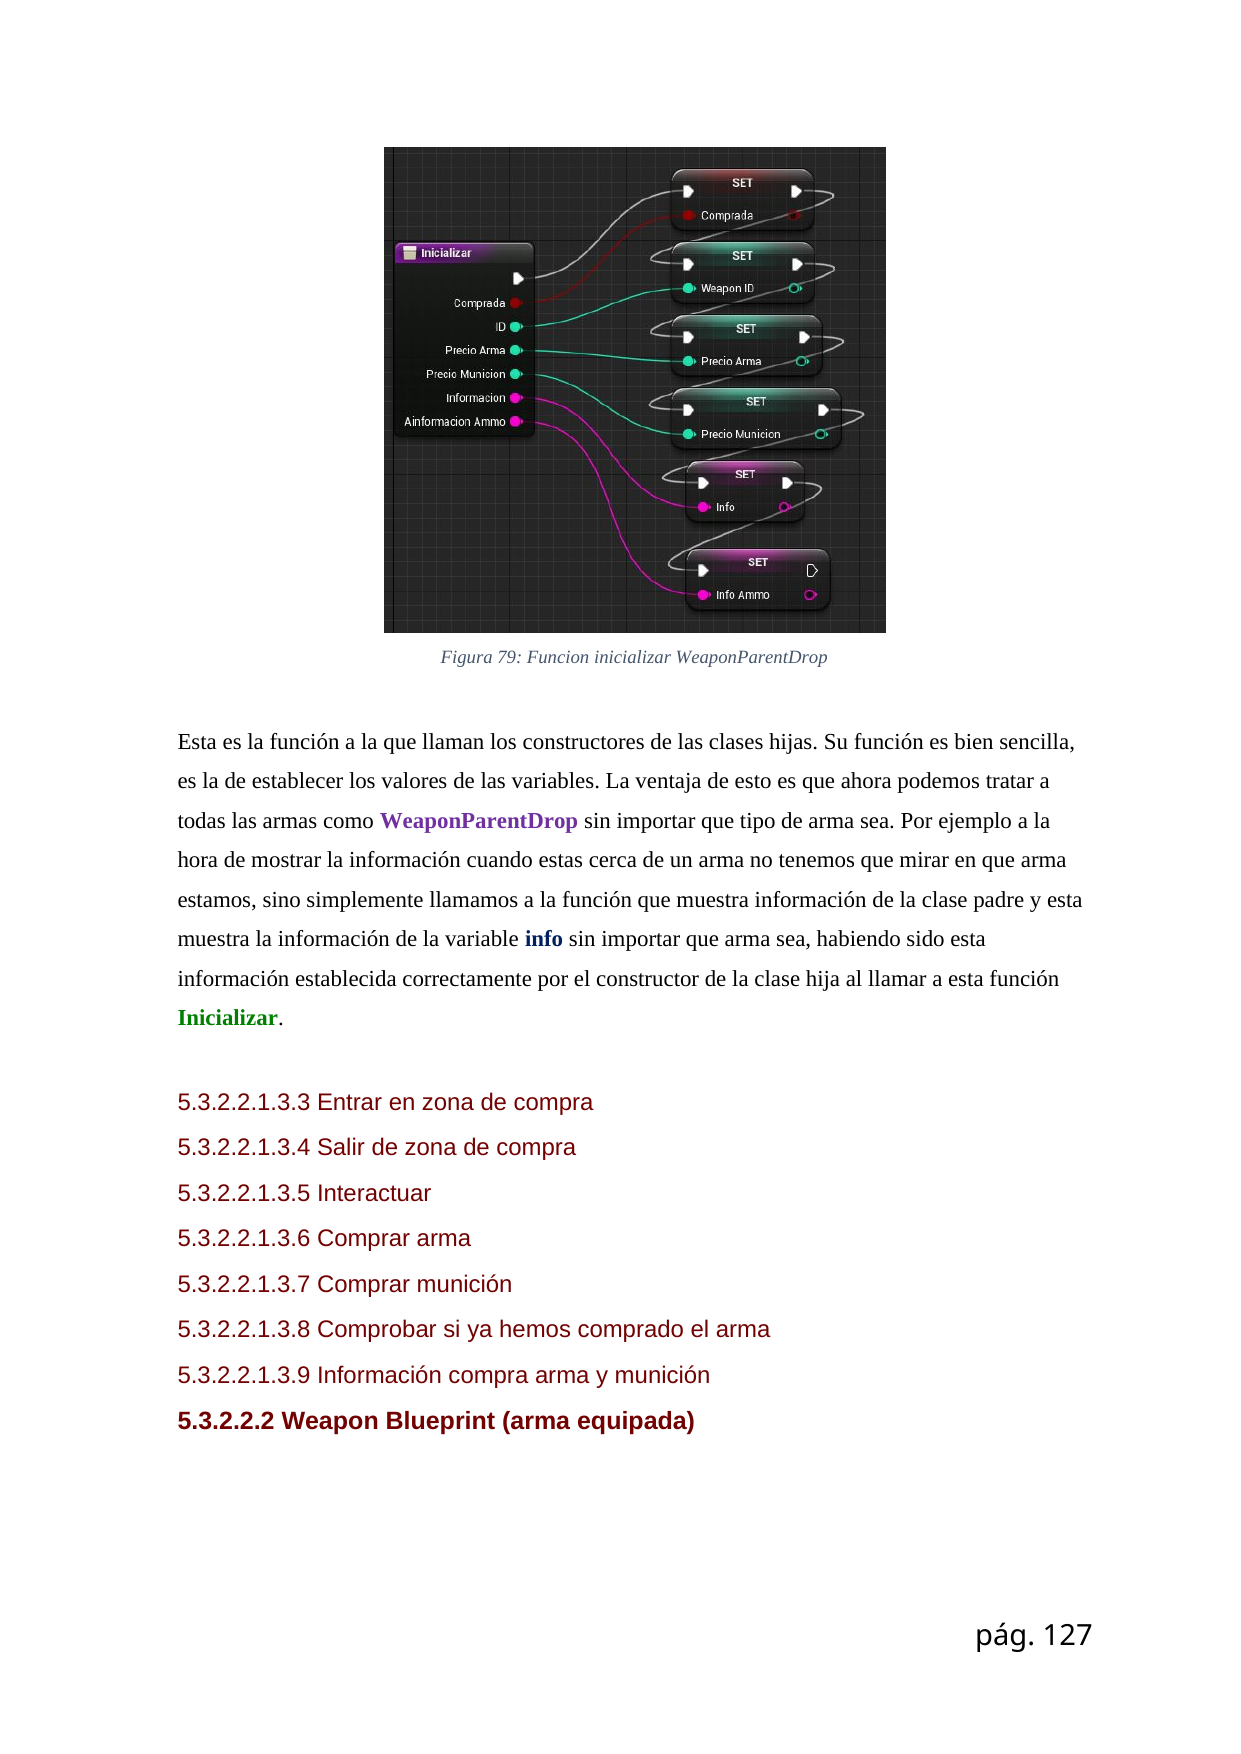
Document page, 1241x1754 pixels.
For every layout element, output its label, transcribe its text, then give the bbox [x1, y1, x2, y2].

text Esta es la función a la que llaman los constructores de las clases hijas. Su función es bien sencilla, es la de establecer los valores de las variables. La ventaja de esto es que ahora podemos tratar a todas las armas como WeaponParentDrop sin importar que tipo de arma sea. Por ejemplo a la hora de mostrar la información cuando estas cerca de un arma no tenemos que mirar en que arma estamos, sino simplemente llamamos a la función que muestra información de la clase padre y esta muestra la información de la variable info sin importar que arma sea, habiendo sido esta información establecida correctamente por el constructor de la clase hija al llamar a esta función Inicializar. [177, 728, 1092, 1031]
subtitle 5.3.2.2.2 Weapon Blueprint (arma equipada) [177, 1406, 1092, 1435]
subtitle 5.3.2.2.1.3.6 Comprar arma [177, 1224, 1092, 1252]
subtitle 5.3.2.2.1.3.4 Salir de zona de compra [177, 1133, 1092, 1161]
subtitle 5.3.2.2.1.3.3 Entrar en zona de compra [177, 1087, 1092, 1115]
picture [384, 147, 886, 633]
subtitle 5.3.2.2.1.3.7 Comprar munición [177, 1269, 1092, 1297]
subtitle 5.3.2.2.1.3.5 Interactuar [177, 1178, 1092, 1206]
subtitle 5.3.2.2.1.3.9 Información compra arma y munición [177, 1361, 1092, 1388]
subtitle 5.3.2.2.1.3.8 Comprobar si ya hemos comprado el arma [177, 1315, 1092, 1343]
